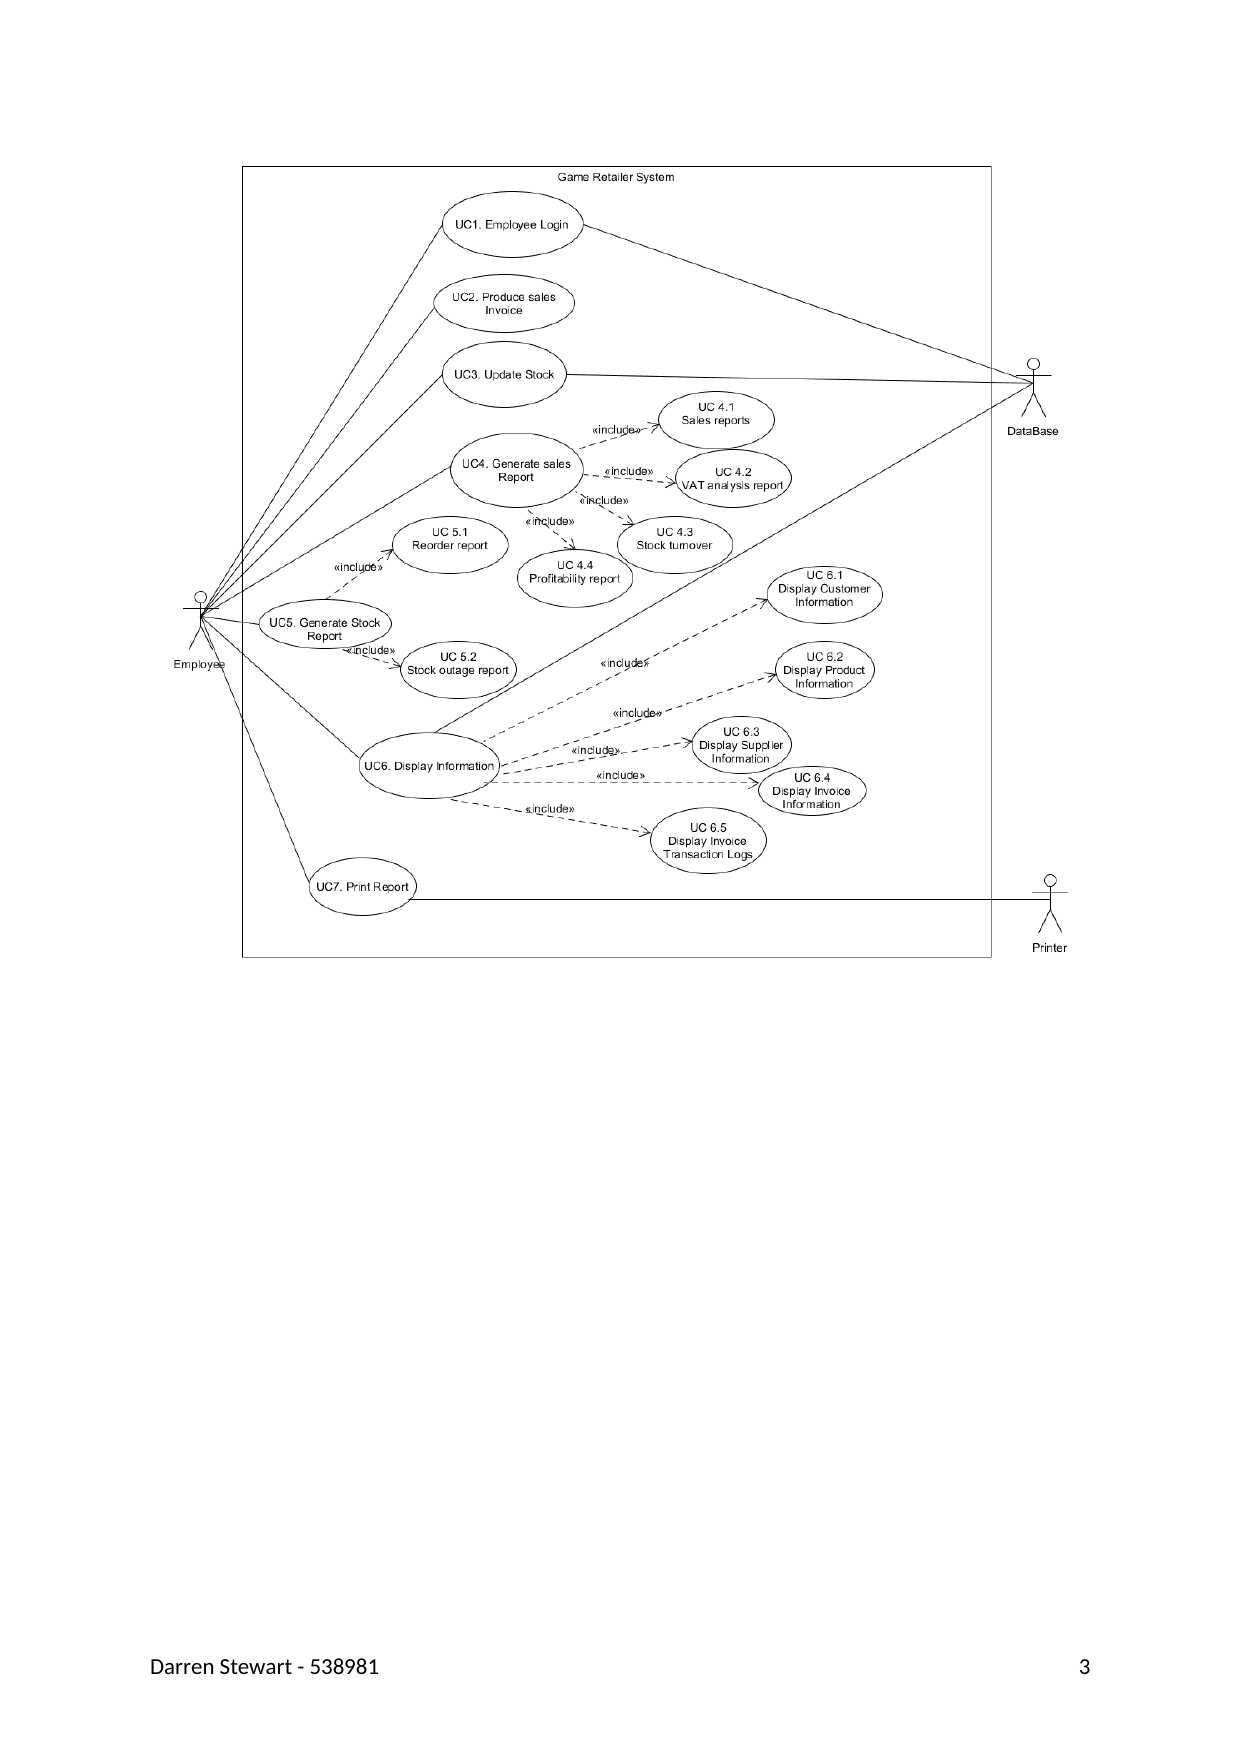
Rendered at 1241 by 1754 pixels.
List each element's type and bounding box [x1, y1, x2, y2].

picture [150, 150, 1091, 982]
